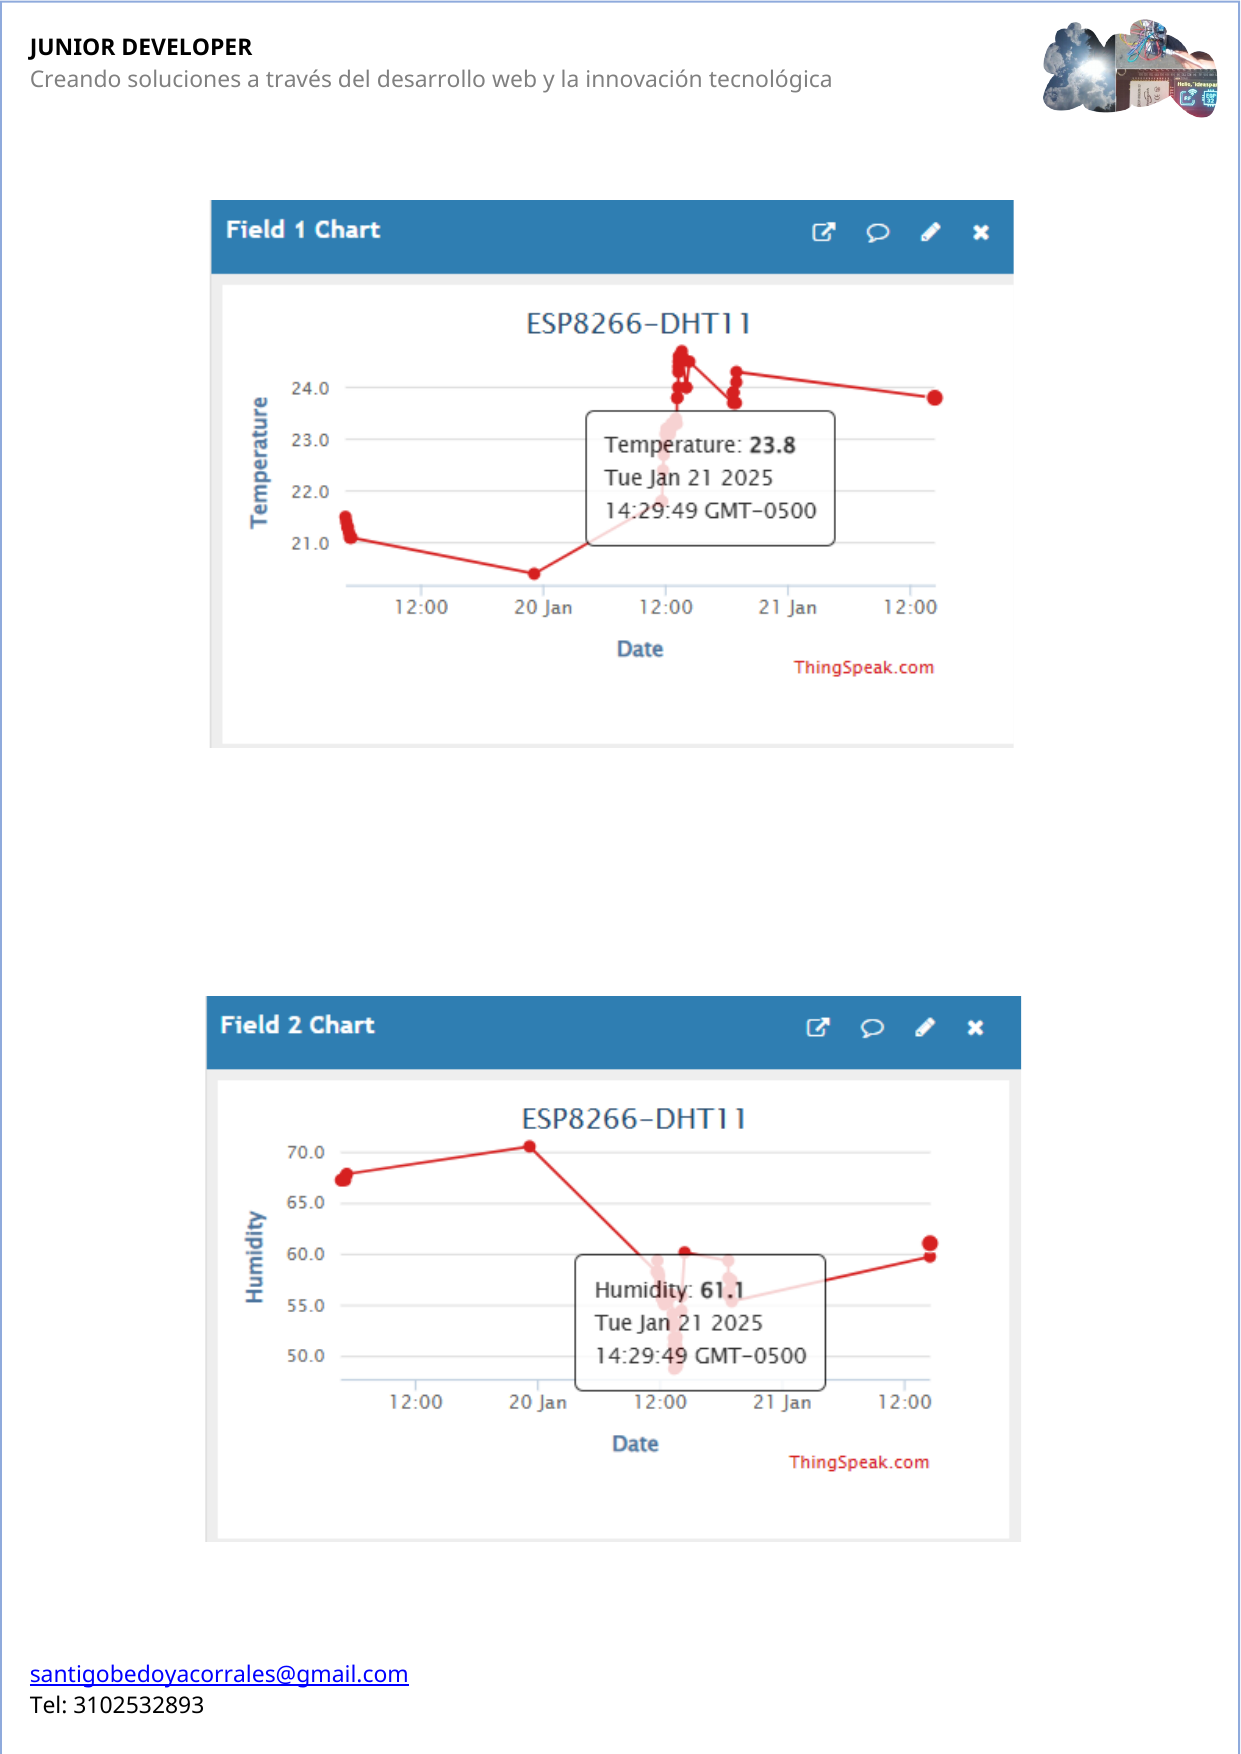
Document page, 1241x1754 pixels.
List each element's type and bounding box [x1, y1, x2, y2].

picture [1043, 19, 1218, 118]
picture [207, 200, 1014, 747]
picture [204, 996, 1022, 1542]
